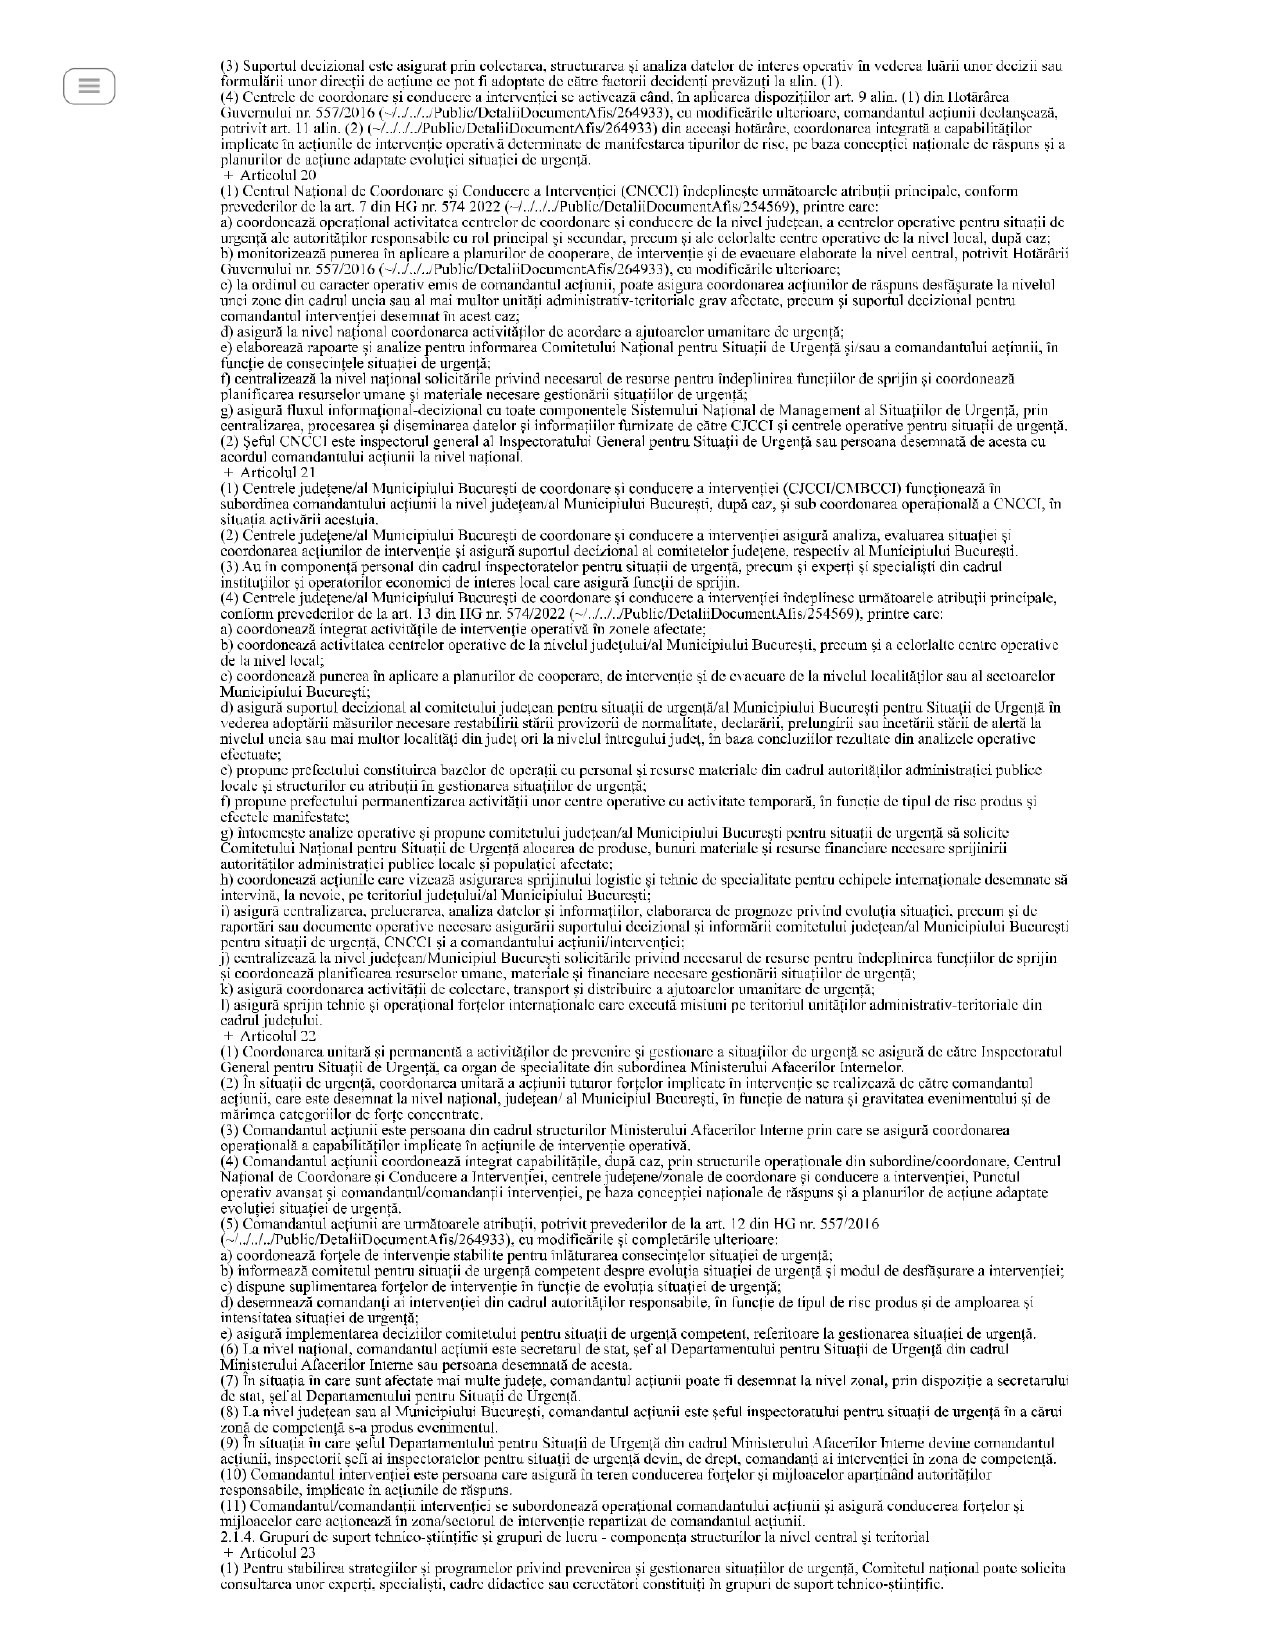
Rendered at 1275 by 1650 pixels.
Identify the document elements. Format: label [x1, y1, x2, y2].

picture [62, 57, 1071, 1594]
